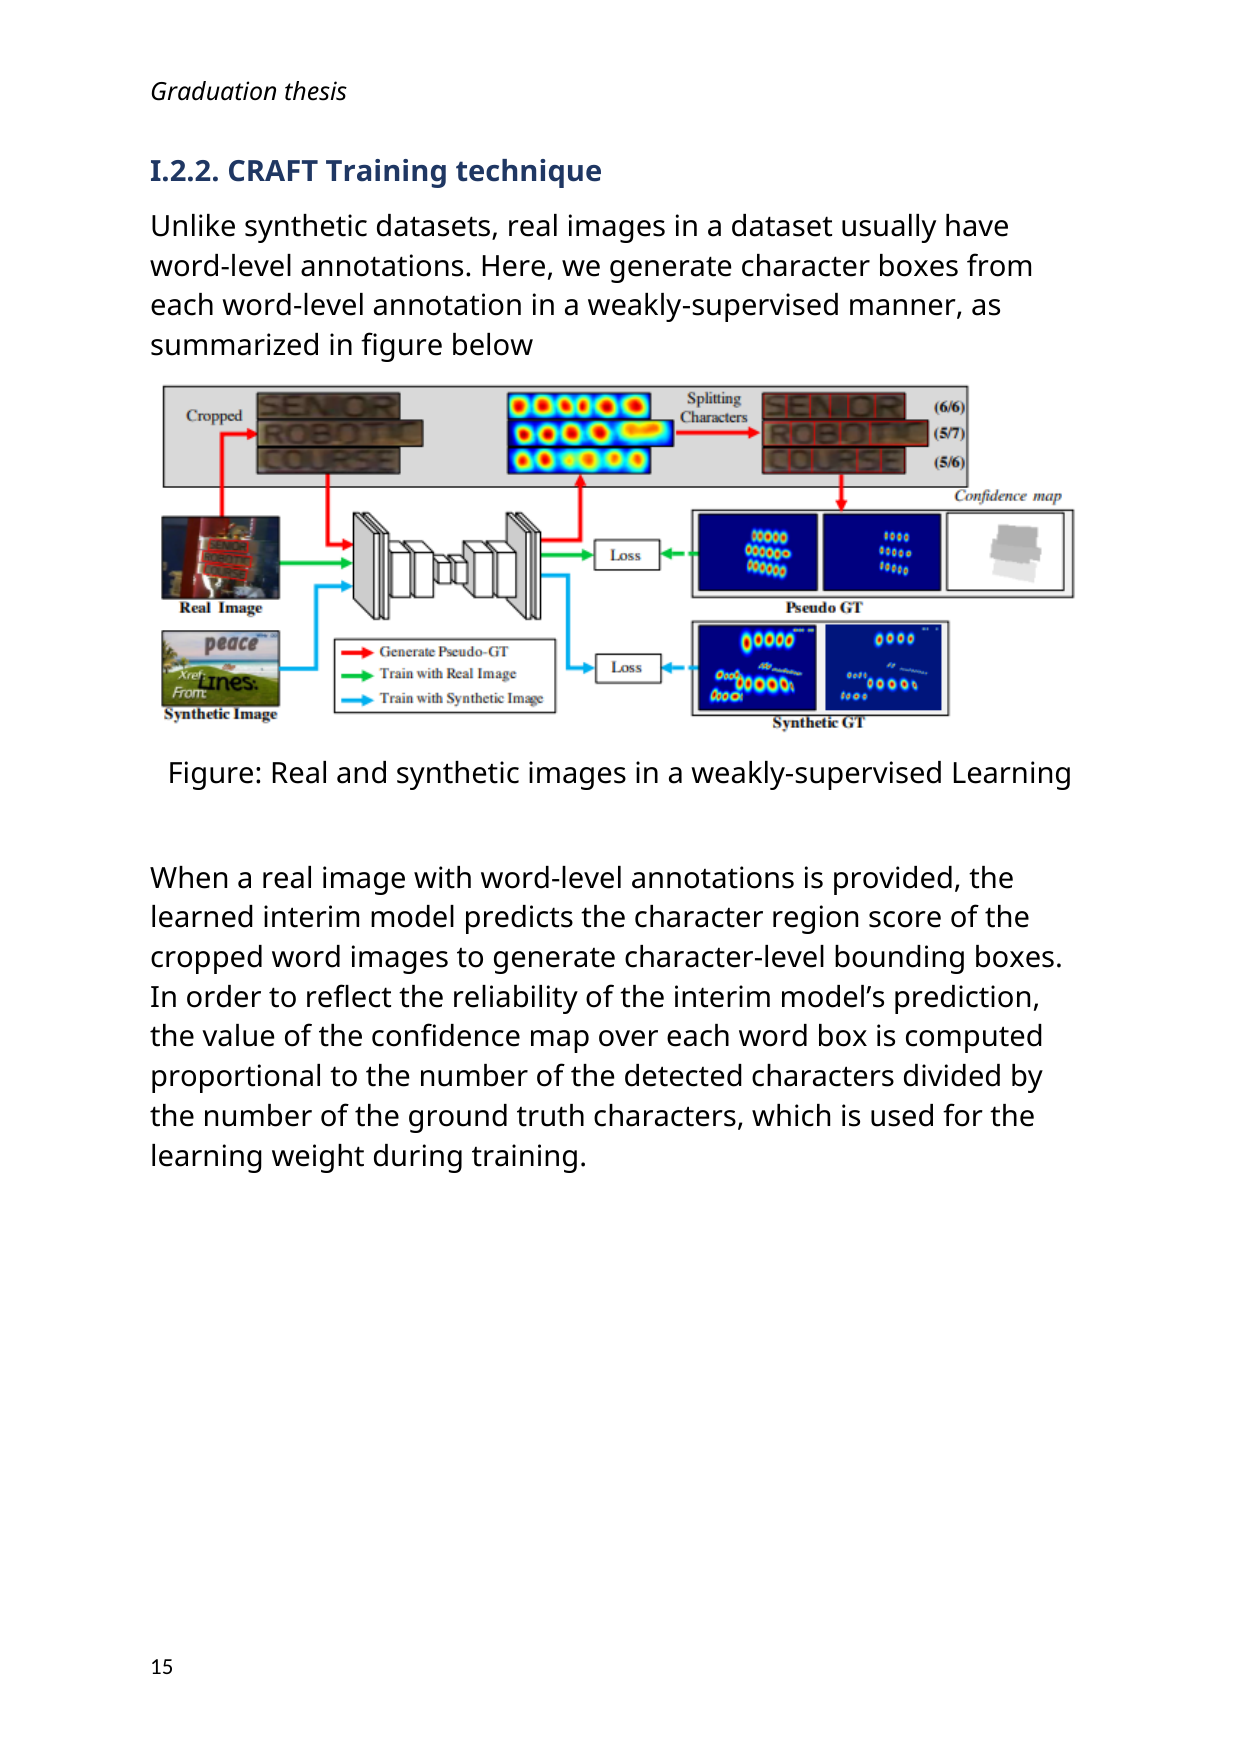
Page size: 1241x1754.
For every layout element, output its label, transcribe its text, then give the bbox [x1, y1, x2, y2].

text When a real image with word-level annotations is provided, the learned interim model predicts the character region score of the cropped word images to generate character-level bounding boxes. In order to reflect the reliability of the interim model’s prediction, the value of the confidence map over each word box is computed proportional to the number of the detected characters divided by the number of the ground truth characters, which is used for the learning weight during training. [150, 857, 1090, 1174]
subtitle I.2.2. CRAFT Training technique [150, 150, 1090, 190]
text Figure: Real and synthetic images in a weakly-supervised Learning [150, 753, 1090, 792]
picture [150, 376, 1091, 741]
text Unlike synthetic datasets, real images in a dataset usually have word-level annotations. Here, we generate character boxes from each word-level annotation in a weakly-supervised manner, as summarized in figure below [150, 205, 1090, 364]
